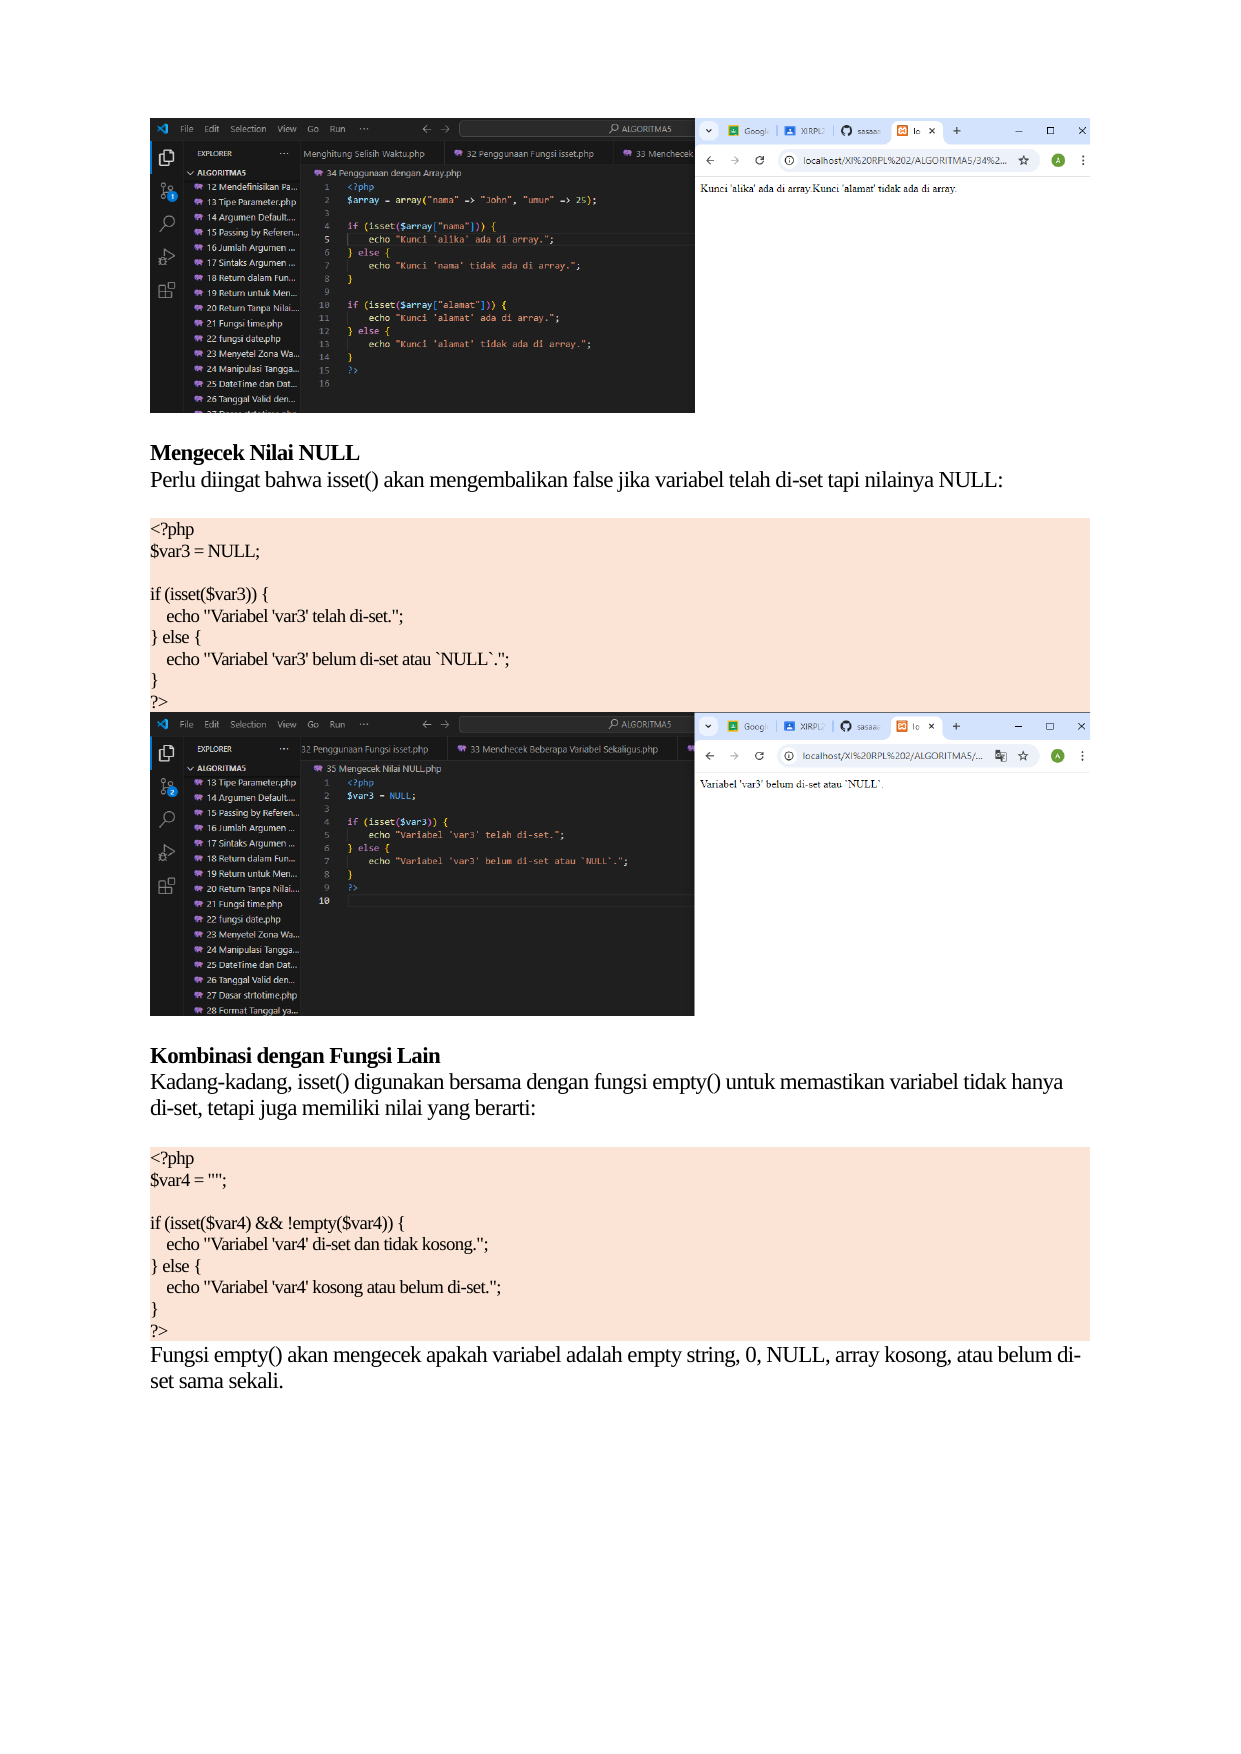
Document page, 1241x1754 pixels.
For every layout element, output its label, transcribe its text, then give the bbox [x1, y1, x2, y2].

text Perlu diingat bahwa isset() akan mengembalikan false jika variabel telah di-set tapi nilainya NULL: [150, 466, 1090, 492]
text $var4 = ""; [150, 1169, 1090, 1190]
text $var3 = NULL; [150, 540, 1090, 561]
text echo "Variabel 'var4' di-set dan tidak kosong."; [150, 1233, 1090, 1255]
text if (isset($var3)) { [150, 583, 1090, 604]
picture [150, 712, 1091, 1016]
text } else { [150, 1255, 1090, 1276]
text Kombinasi dengan Fungsi Lain [150, 1042, 1090, 1068]
picture [150, 118, 1091, 413]
text echo "Variabel 'var3' telah di-set."; [150, 604, 1090, 626]
text echo "Variabel 'var4' kosong atau belum di-set."; [150, 1276, 1090, 1298]
text echo "Variabel 'var3' belum di-set atau `NULL`."; [150, 648, 1090, 669]
text } [150, 1298, 1090, 1319]
text } [150, 669, 1090, 691]
text <?php [150, 1147, 1090, 1169]
text Fungsi empty() akan mengecek apakah variabel adalah empty string, 0, NULL, array kosong, atau belum di-set sama sekali. [150, 1341, 1090, 1394]
text <?php [150, 518, 1090, 540]
text if (isset($var4) && !empty($var4)) { [150, 1212, 1090, 1233]
text ?> [150, 1319, 1090, 1341]
text } else { [150, 626, 1090, 648]
text ?> [150, 691, 1090, 712]
text Kadang-kadang, isset() digunakan bersama dengan fungsi empty() untuk memastikan variabel tidak hanya di-set, tetapi juga memiliki nilai yang berarti: [150, 1068, 1090, 1121]
text Mengecek Nilai NULL [150, 439, 1090, 466]
